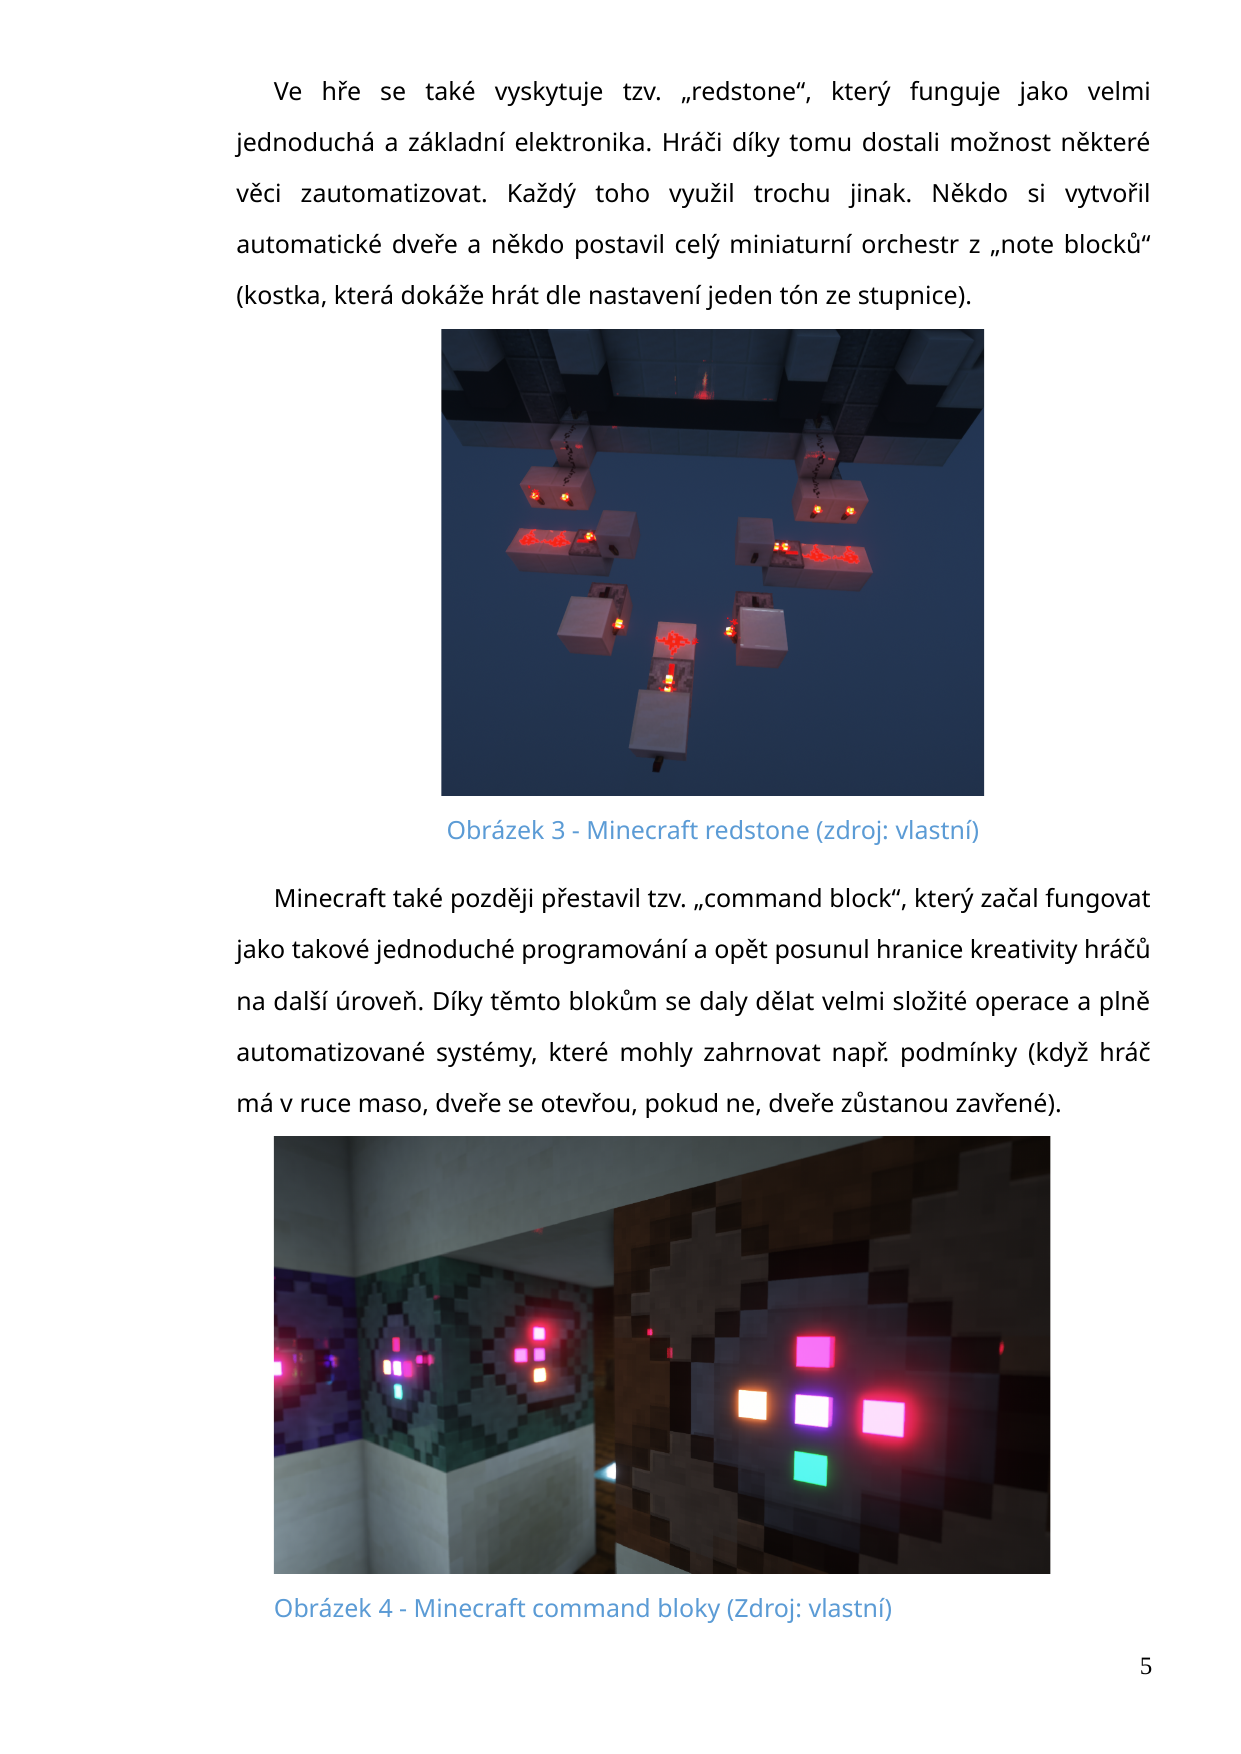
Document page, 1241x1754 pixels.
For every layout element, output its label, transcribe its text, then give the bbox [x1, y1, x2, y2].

picture [441, 329, 985, 796]
text Ve hře se také vyskytuje tzv. „redstone“, který funguje jako velmi jednoduchá a základní elektronika. Hráči díky tomu dostali možnost některé věci zautomatizovat. Každý toho využil trochu jinak. Někdo si vytvořil automatické dveře a někdo postavil celý miniaturní orchestr z „note blocků“ (kostka, která dokáže hrát dle nastavení jeden tón ze stupnice). [236, 74, 1152, 312]
text Minecraft také později přestavil tzv. „command block“, který začal fungovat jako takové jednoduché programování a opět posunul hranice kreativity hráčů na další úroveň. Díky těmto blokům se daly dělat velmi složité operace a plně automatizované systémy, které mohly zahrnovat např. podmínky (když hráč má v ruce maso, dveře se otevřou, pokud ne, dveře zůstanou zavřené). [236, 881, 1152, 1119]
picture [273, 1136, 1051, 1574]
